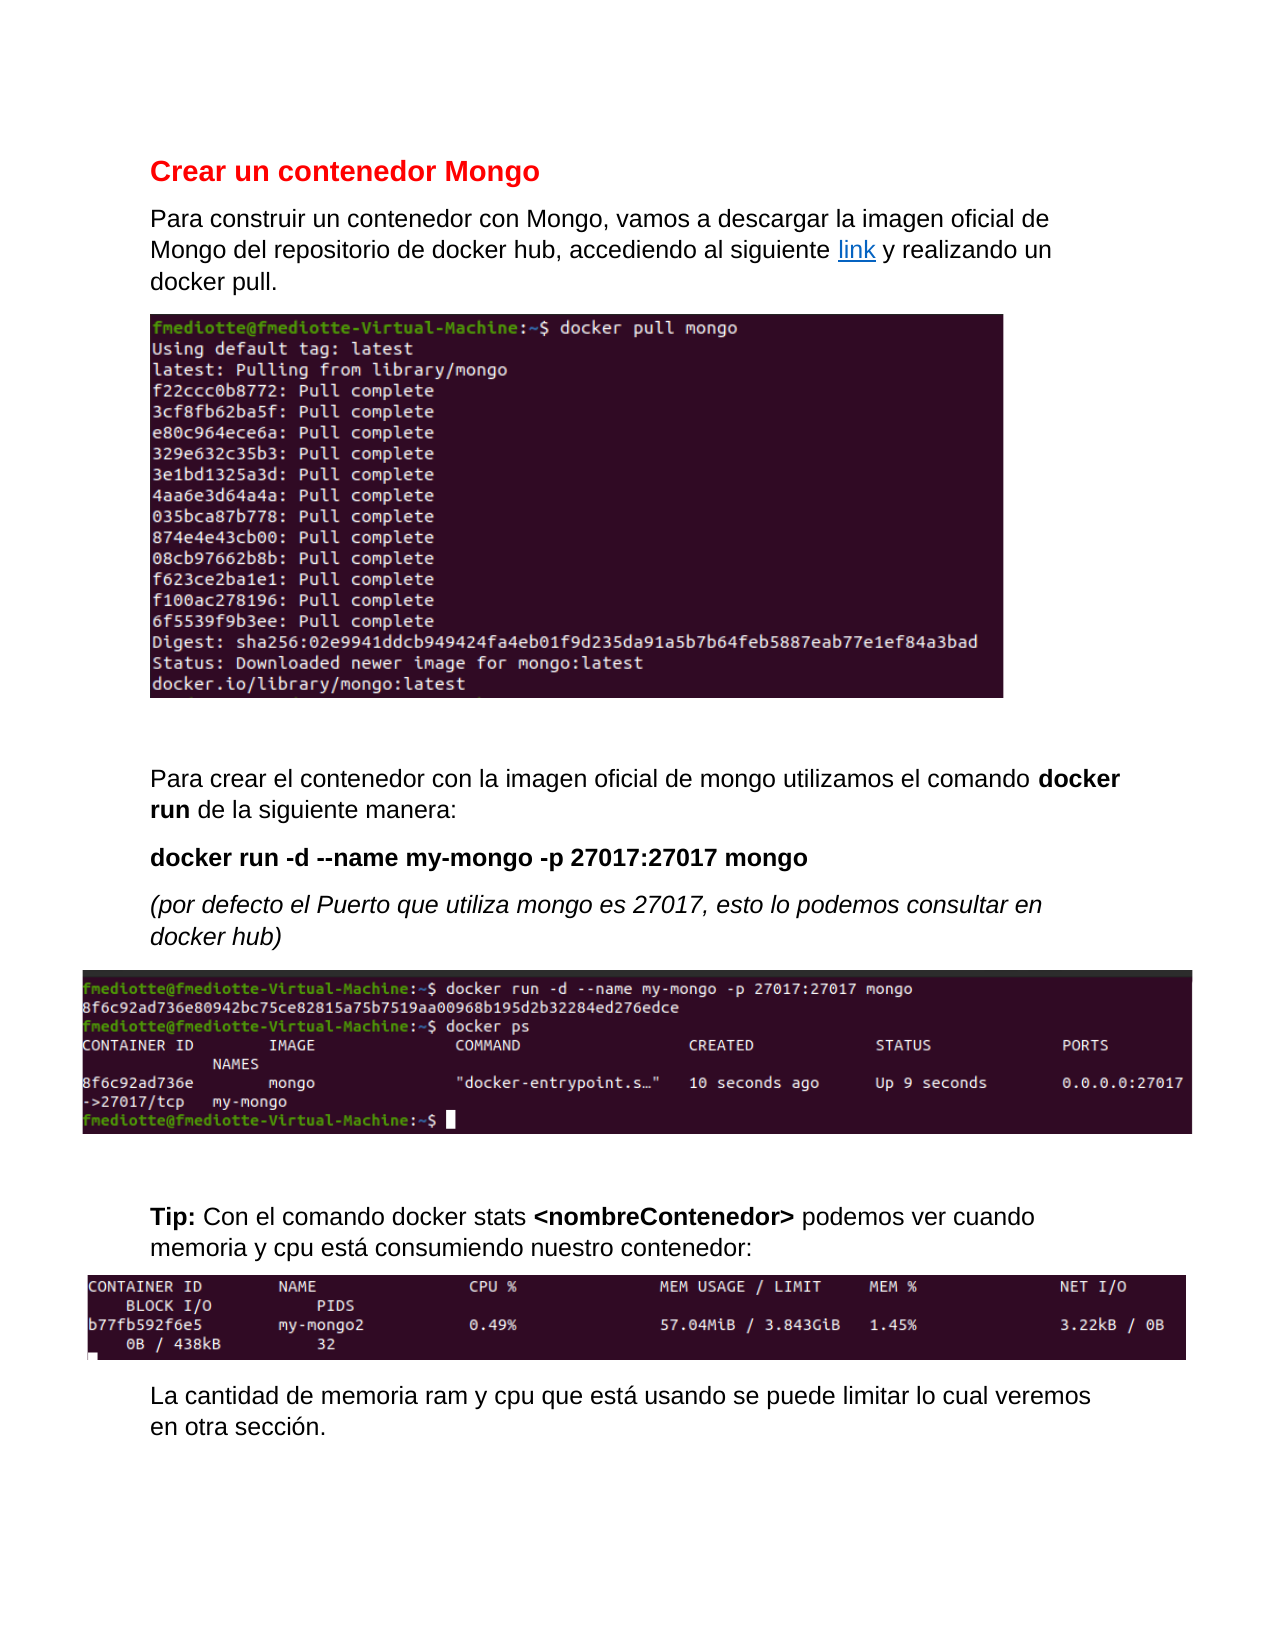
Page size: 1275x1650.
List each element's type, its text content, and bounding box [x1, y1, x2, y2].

text La cantidad de memoria ram y cpu que está usando se puede limitar lo cual veremos en otra sección. [150, 1360, 1125, 1441]
picture [150, 314, 1004, 698]
picture [82, 970, 1193, 1134]
picture [87, 1275, 1186, 1360]
text Tip: Con el comando docker stats <nombreContenedor> podemos ver cuando memoria y cpu está consumiendo nuestro contenedor: [150, 1202, 1125, 1262]
text Para construir un contenedor con Mongo, vamos a descargar la imagen oficial de Mongo del repositorio de docker hub, accediendo al siguiente link y realizando un docker pull. [150, 204, 1125, 295]
text (por defecto el Puerto que utiliza mongo es 27017, esto lo podemos consultar en docker hub) [150, 890, 1125, 950]
subtitle Crear un contenedor Mongo [150, 154, 1125, 188]
text docker run -d --name my-mongo -p 27017:27017 mongo [150, 843, 1125, 871]
text Para crear el contenedor con la imagen oficial de mongo utilizamos el comando docker run de la siguiente manera: [150, 764, 1125, 824]
